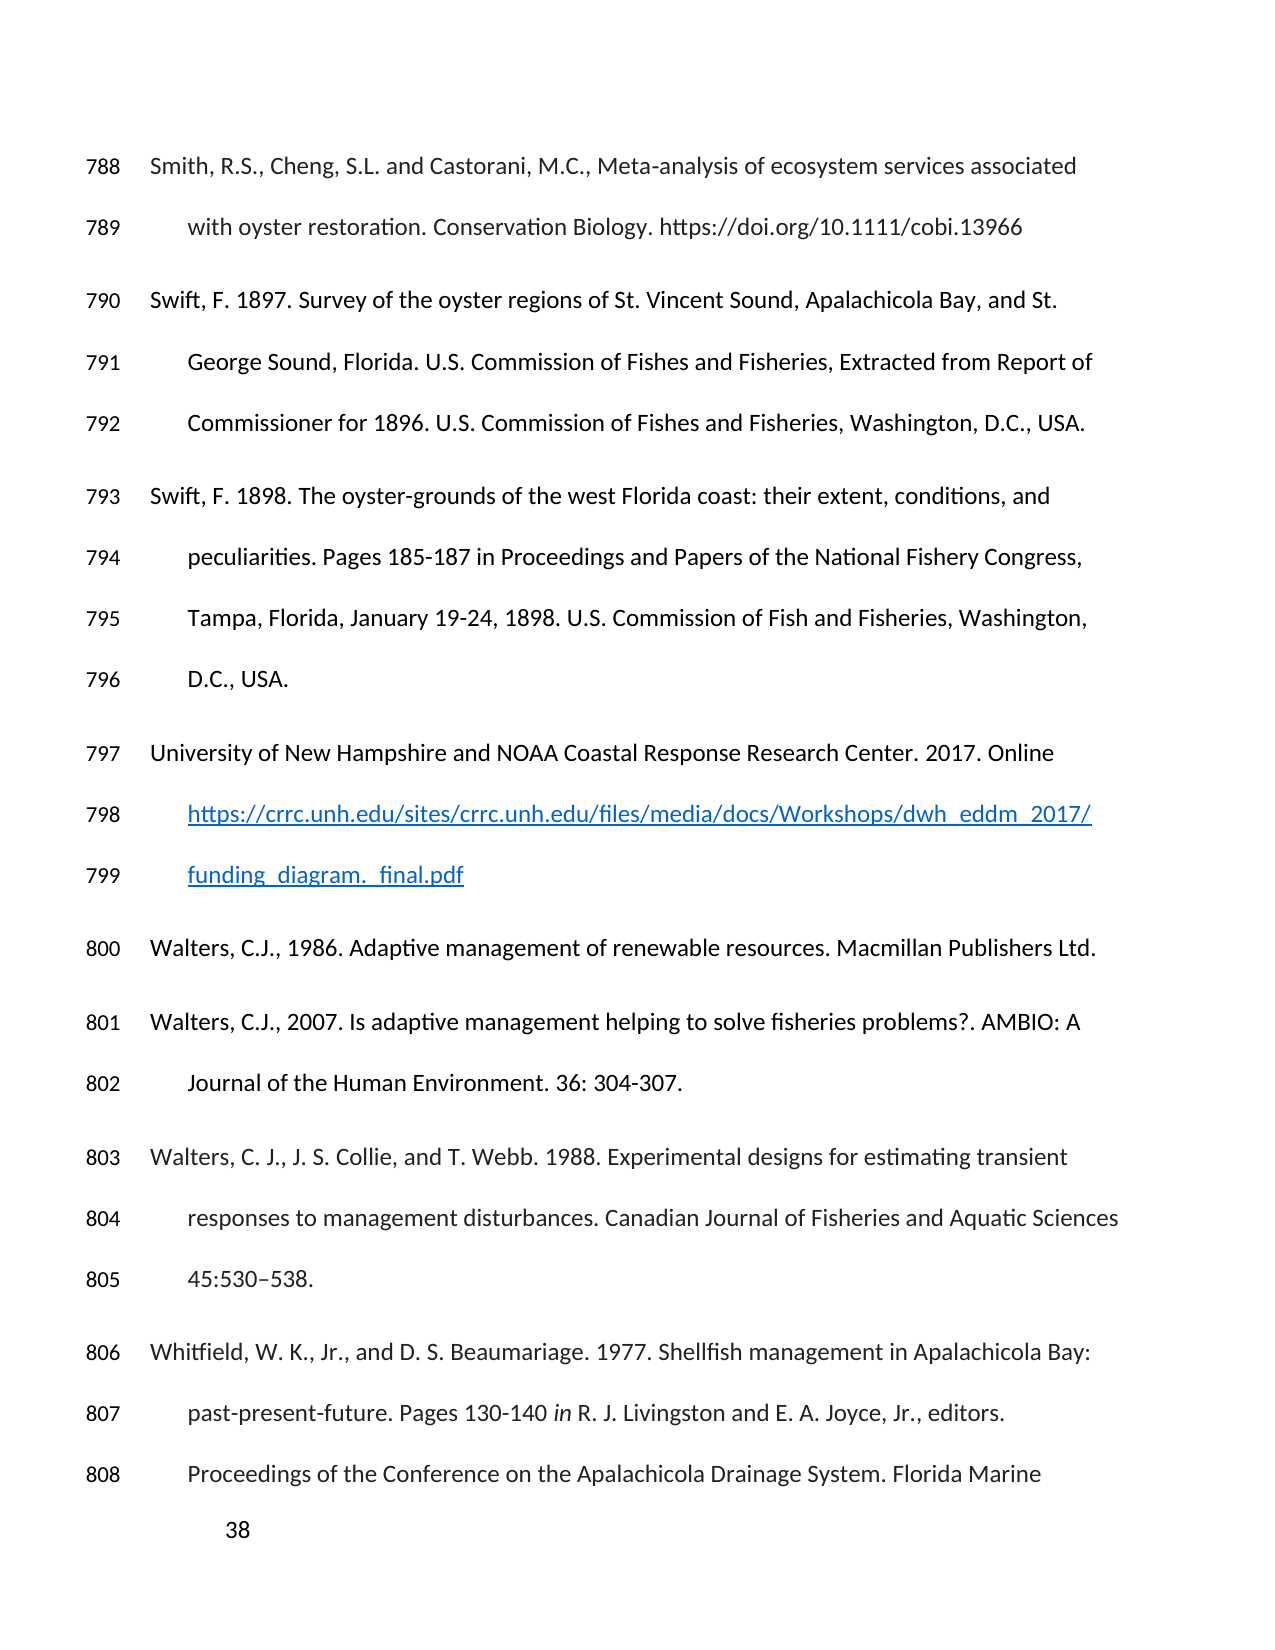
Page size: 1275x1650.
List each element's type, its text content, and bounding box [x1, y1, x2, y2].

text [150, 1336, 1125, 1489]
text Swift, F. 1898. The oyster-grounds of the west Florida coast: their extent, conditions, and peculiarities. Pages 185-187 in Proceedings and Papers of the National Fishery Congress, Tampa, Florida, January 19-24, 1898. U.S. Commission of Fish and Fisheries, Washington, D.C., USA. [150, 480, 1125, 694]
text Walters, C. J., J. S. Collie, and T. Webb. 1988. Experimental designs for estimating transient responses to management disturbances. Canadian Journal of Fisheries and Aquatic Sciences 45:530–538. [150, 1141, 1125, 1293]
text Swift, F. 1897. Survey of the oyster regions of St. Vincent Sound, Apalachicola Bay, and St. George Sound, Florida. U.S. Commission of Fishes and Fisheries, Extracted from Report of Commissioner for 1896. U.S. Commission of Fishes and Fisheries, Washington, D.C., USA. [150, 284, 1125, 437]
text Smith, R.S., Cheng, S.L. and Castorani, M.C., Meta‐analysis of ecosystem services associated with oyster restoration. Conservation Biology. https://doi.org/10.1111/cobi.13966 [150, 150, 1125, 242]
text Walters, C.J., 1986. Adaptive management of renewable resources. Macmillan Publishers Ltd. [150, 932, 1125, 963]
text Walters, C.J., 2007. Is adaptive management helping to solve fisheries problems?. AMBIO: A Journal of the Human Environment. 36: 304-307. [150, 1006, 1125, 1098]
text University of New Hampshire and NOAA Coastal Response Research Center. 2017. Online https://crrc.unh.edu/sites/crrc.unh.edu/files/media/docs/Workshops/dwh_eddm_2017/funding_diagram._final.pdf [150, 737, 1125, 889]
